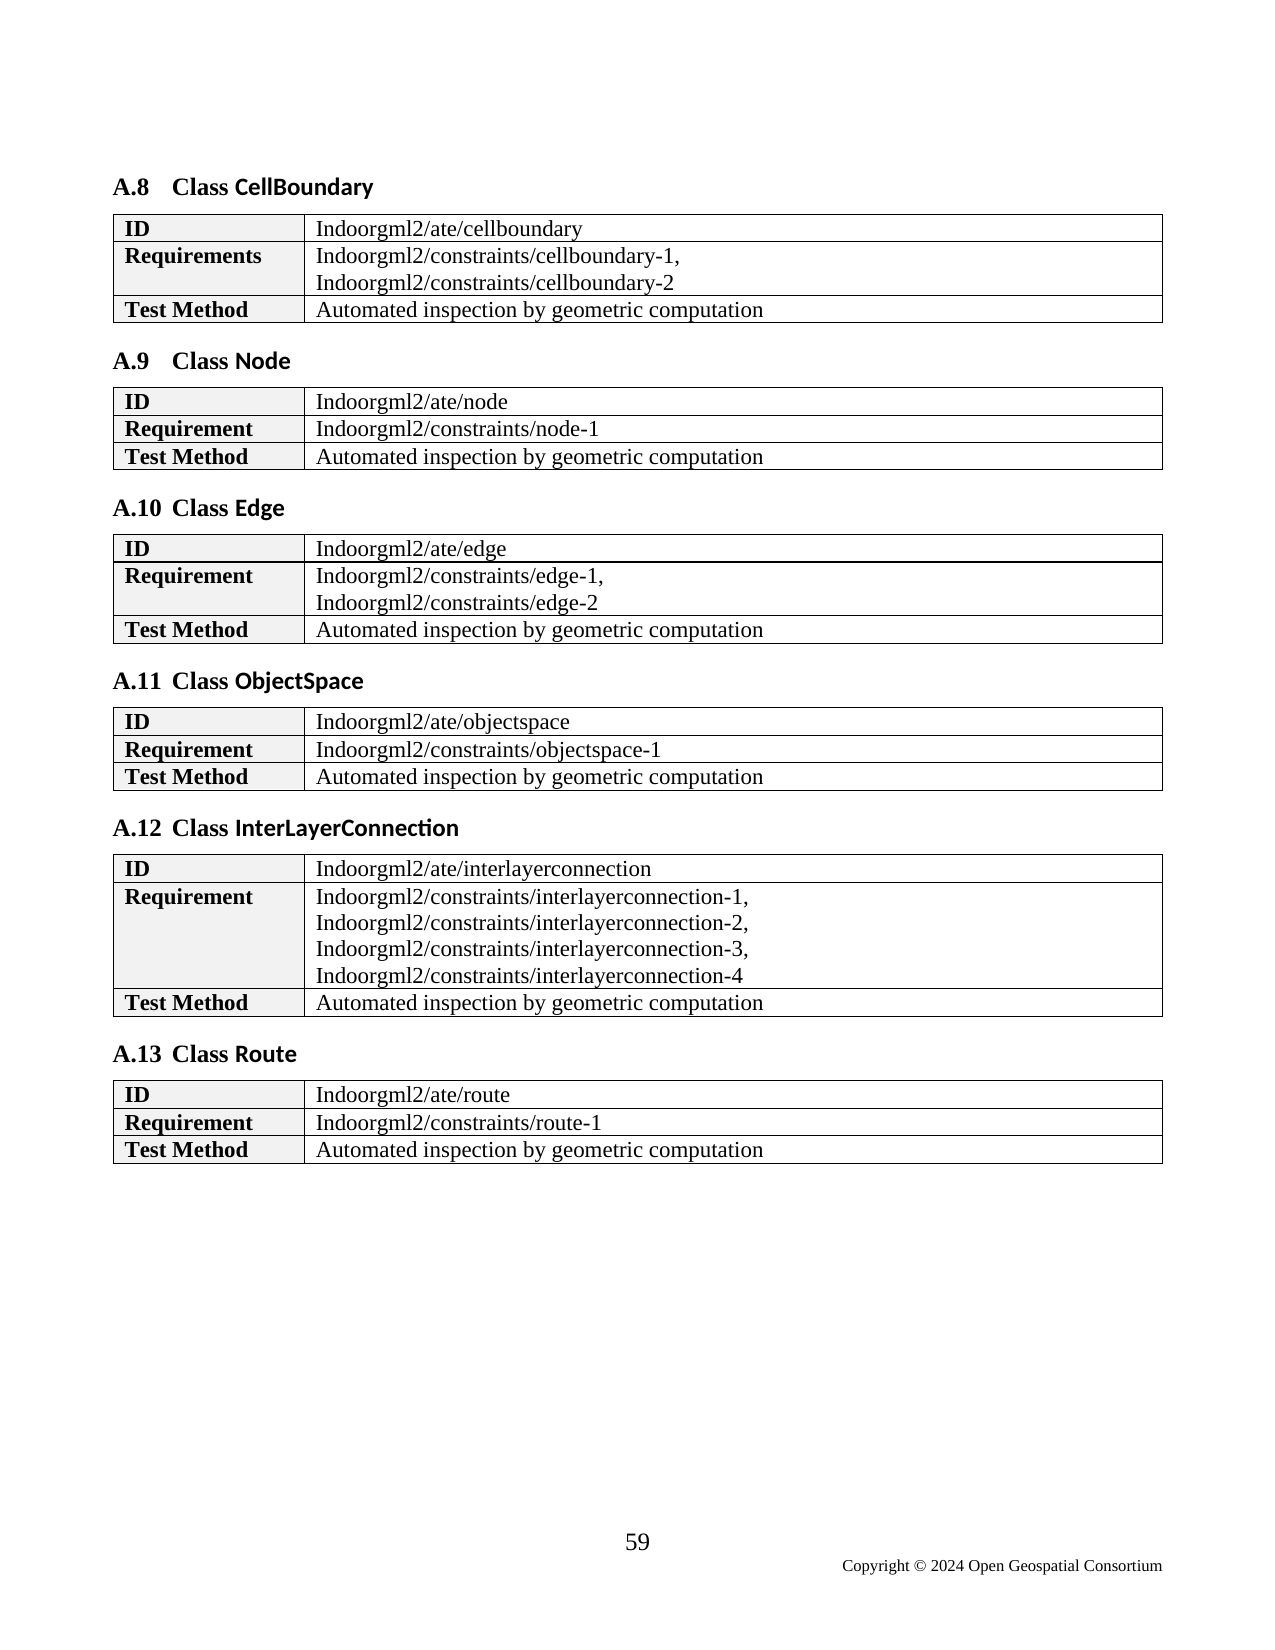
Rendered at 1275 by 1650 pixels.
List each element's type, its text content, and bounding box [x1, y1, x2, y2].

table_header Indoorgml2/ate/route [305, 1081, 1162, 1108]
table_cell Automated inspection by geometric computation [305, 989, 1162, 1016]
table_header Indoorgml2/ate/cellboundary [305, 215, 1162, 241]
subtitle Class ObjectSpace [112, 669, 1162, 695]
table_cell Indoorgml2/constraints/route-1 [305, 1109, 1162, 1135]
table_cell Test Method [114, 989, 304, 1016]
table_cell Automated inspection by geometric computation [305, 1136, 1162, 1163]
table_cell Indoorgml2/constraints/interlayerconnection-1, Indoorgml2/constraints/interlayerconnection-2, Indoorgml2/constraints/interlayerconnection-3, Indoorgml2/constraints/interlayerconnection-4 [305, 883, 1162, 988]
subtitle Class CellBoundary [112, 175, 1162, 201]
table_cell Automated inspection by geometric computation [305, 763, 1162, 789]
subtitle Class Node [112, 348, 1162, 374]
table_cell Indoorgml2/constraints/edge-1, Indoorgml2/constraints/edge-2 [305, 563, 1162, 615]
table_cell Test Method [114, 296, 304, 322]
table_header Indoorgml2/ate/edge [305, 535, 1162, 561]
table_header ID [114, 215, 304, 241]
table_cell Automated inspection by geometric computation [305, 443, 1162, 469]
table_cell Test Method [114, 1136, 304, 1163]
table_cell Indoorgml2/constraints/objectspace-1 [305, 736, 1162, 762]
table_header ID [114, 1081, 304, 1108]
table_cell Test Method [114, 616, 304, 643]
table_header Indoorgml2/ate/objectspace [305, 708, 1162, 735]
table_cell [305, 296, 1162, 322]
subtitle Class InterLayerConnection [112, 816, 1162, 842]
table_cell Requirement [114, 736, 304, 762]
table_cell Automated inspection by geometric computation [305, 616, 1162, 643]
table_cell Requirements [114, 242, 304, 295]
table_cell Requirement [114, 416, 304, 442]
table_header ID [114, 535, 304, 561]
table_header ID [114, 388, 304, 414]
table_cell Requirement [114, 563, 304, 615]
subtitle Class Edge [112, 495, 1162, 521]
subtitle Class Route [112, 1042, 1162, 1068]
table_cell Requirement [114, 1109, 304, 1135]
table_cell Test Method [114, 443, 304, 469]
table_cell Indoorgml2/constraints/cellboundary-1, Indoorgml2/constraints/cellboundary-2 [305, 242, 1162, 295]
table_header ID [114, 708, 304, 735]
table_header ID [114, 855, 304, 882]
table_header Indoorgml2/ate/node [305, 388, 1162, 414]
table_cell Test Method [114, 763, 304, 789]
table_cell Indoorgml2/constraints/node-1 [305, 416, 1162, 442]
table_header Indoorgml2/ate/interlayerconnection [305, 855, 1162, 882]
table_cell Requirement [114, 883, 304, 988]
